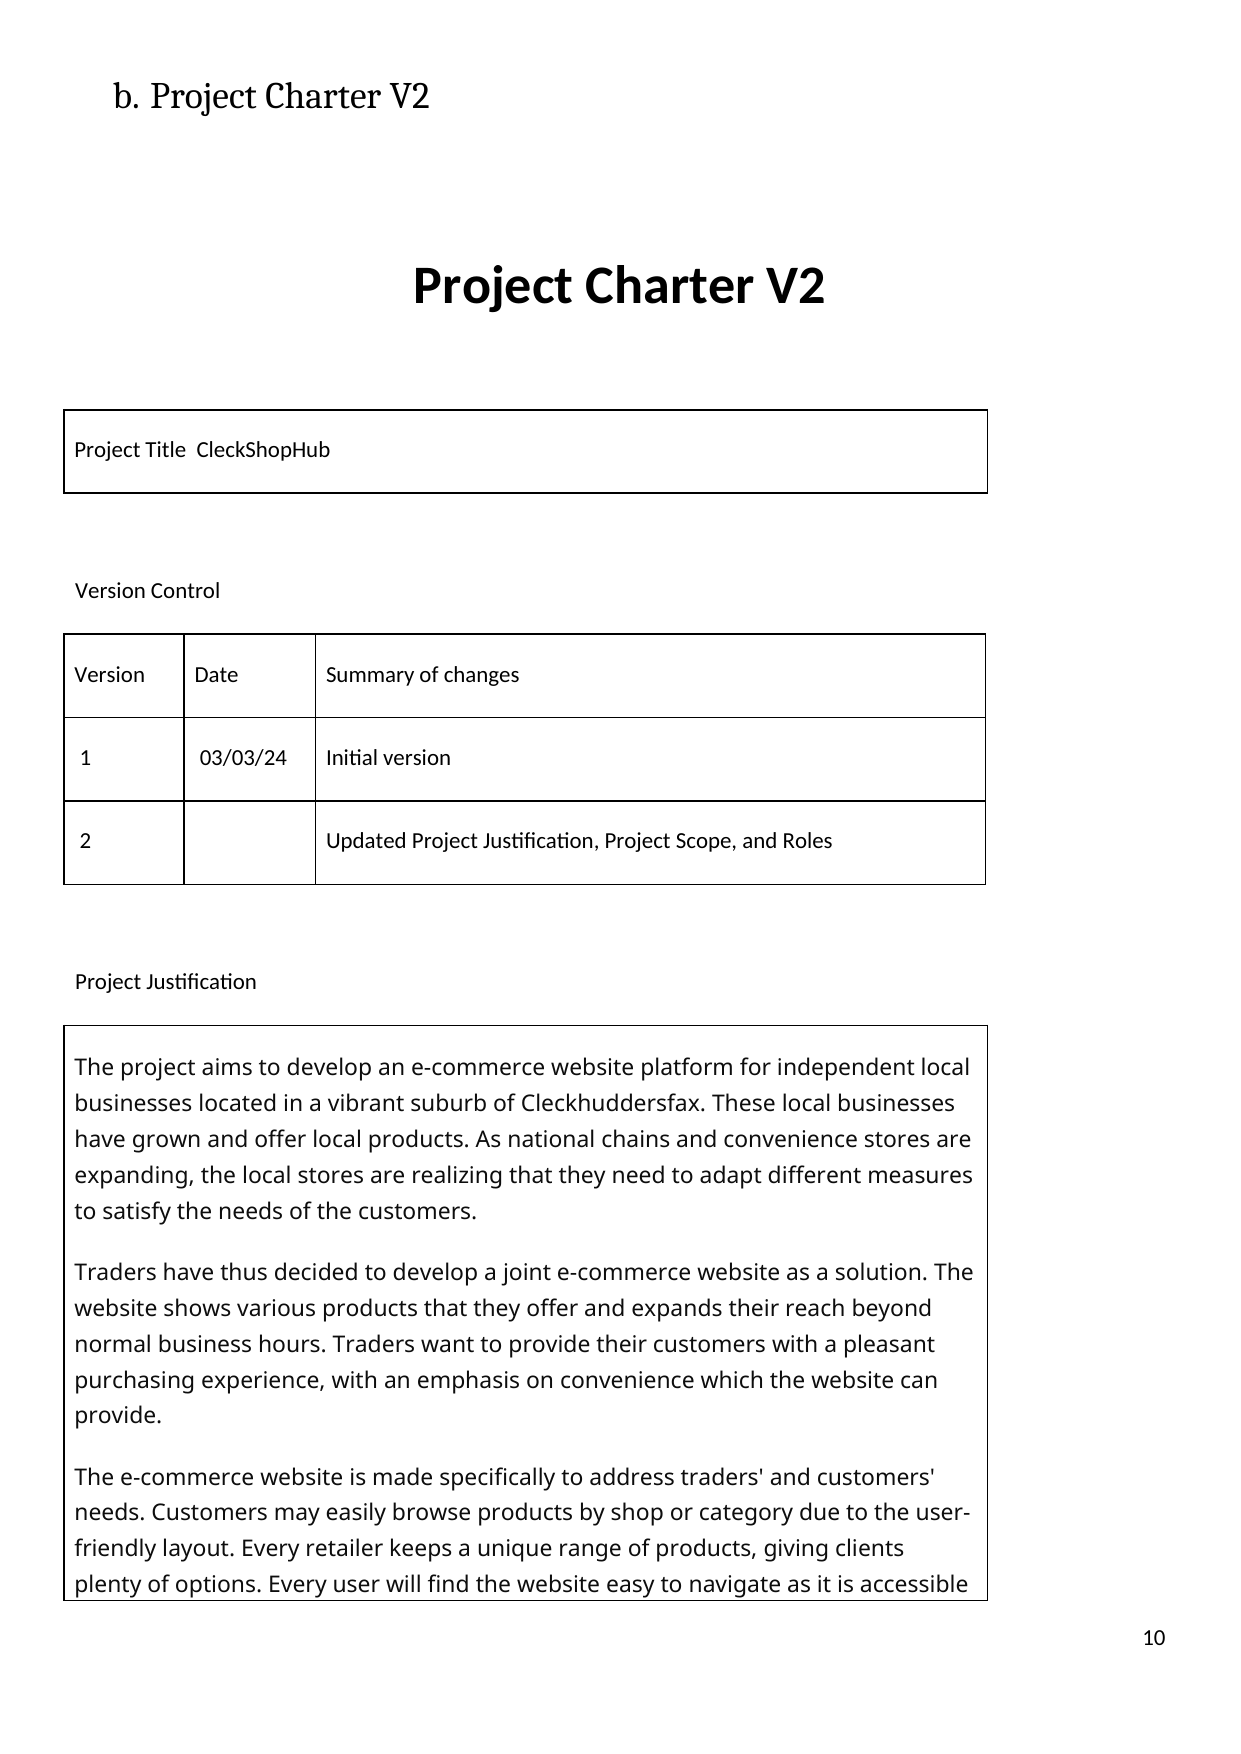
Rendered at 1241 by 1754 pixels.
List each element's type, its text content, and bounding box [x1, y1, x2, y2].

table_cell [185, 802, 315, 883]
text Version Control [75, 576, 1165, 604]
table_cell Updated Project Justification, Project Scope, and Roles [316, 802, 985, 883]
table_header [65, 1026, 987, 1599]
text Project Charter V2 [75, 251, 1165, 317]
table_cell 1 [65, 718, 183, 800]
table_header Project Title CleckShopHub [65, 411, 987, 492]
table_header Date [185, 635, 315, 717]
table_cell 03/03/24 [185, 718, 315, 800]
table_header Version [65, 635, 183, 717]
table_header Summary of changes [316, 635, 985, 717]
subtitle Project Charter V2 [112, 75, 1165, 118]
table_cell 2 [65, 802, 183, 883]
text Project Justification [75, 967, 1165, 995]
table_cell Initial version [316, 718, 985, 800]
